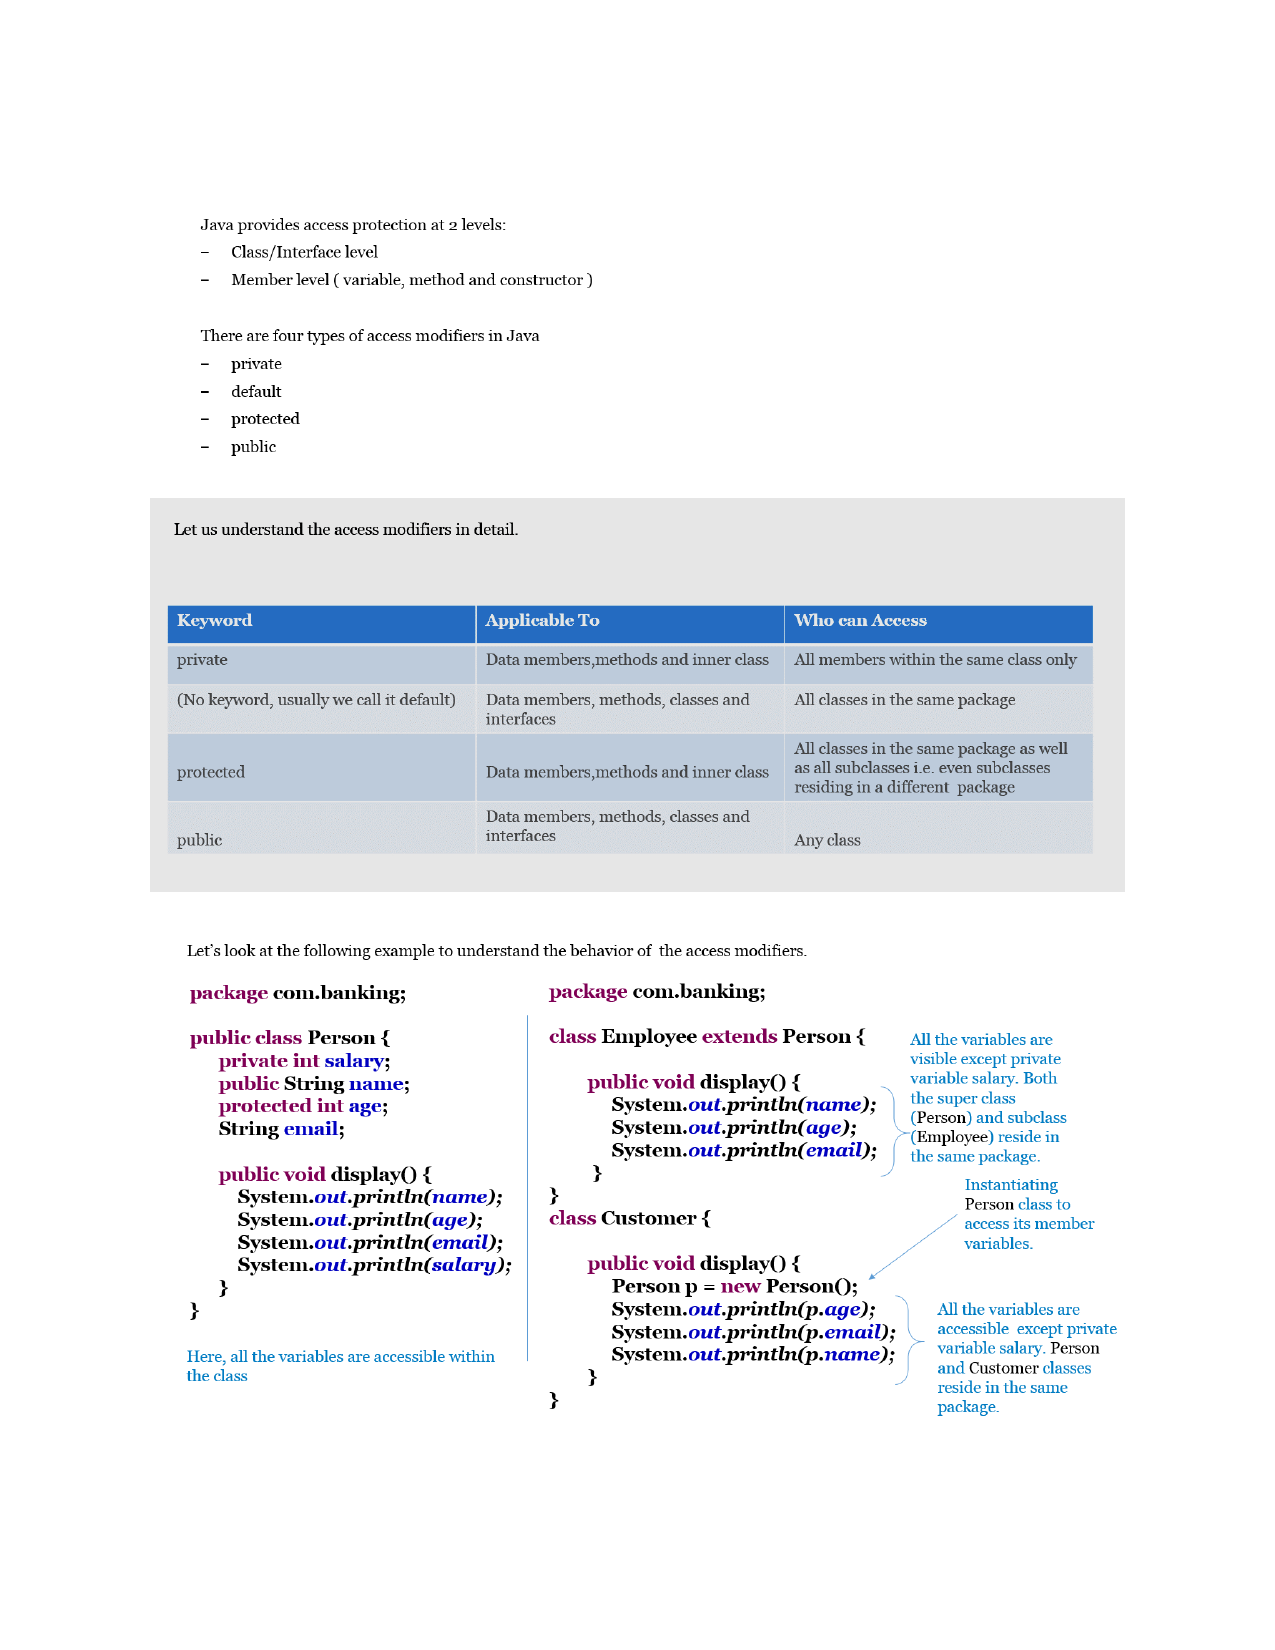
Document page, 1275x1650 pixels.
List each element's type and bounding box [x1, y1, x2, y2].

picture [150, 910, 1125, 1459]
picture [150, 498, 1125, 892]
picture [150, 150, 1125, 480]
